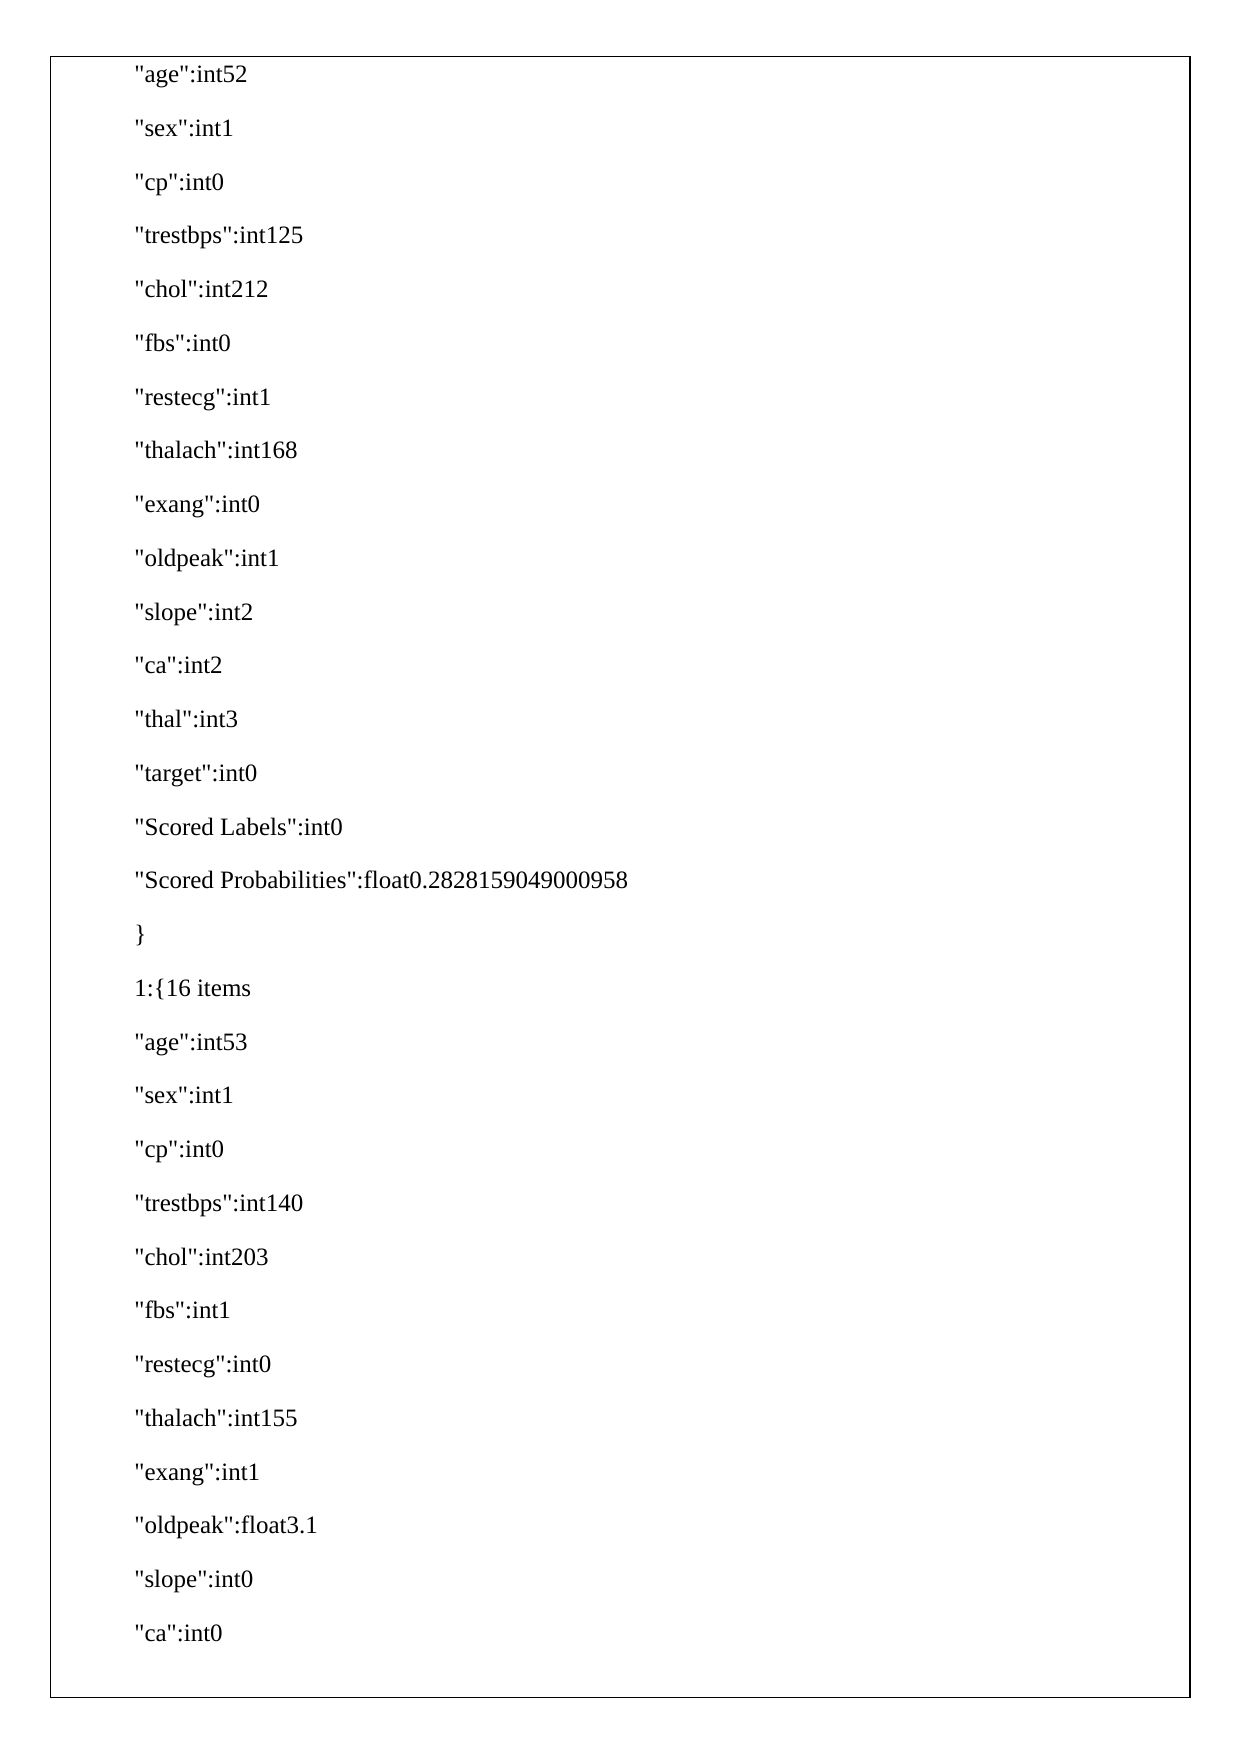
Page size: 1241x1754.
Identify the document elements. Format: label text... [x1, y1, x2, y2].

text "thal":int3 [59, 704, 1181, 733]
text 1:{16 items [59, 973, 1181, 1002]
text "sex":int1 [59, 1080, 1181, 1109]
text "restecg":int1 [59, 382, 1181, 410]
text "sex":int1 [59, 113, 1181, 142]
text "age":int53 [59, 1027, 1181, 1055]
text "exang":int1 [59, 1457, 1181, 1485]
text "thalach":int168 [59, 435, 1181, 464]
text "exang":int0 [59, 489, 1181, 518]
text "slope":int2 [59, 597, 1181, 625]
text "ca":int0 [59, 1618, 1181, 1647]
text "Scored Labels":int0 [59, 812, 1181, 840]
text "fbs":int0 [59, 328, 1181, 357]
text "cp":int0 [59, 1134, 1181, 1163]
text "fbs":int1 [59, 1295, 1181, 1324]
text "Scored Probabilities":float0.2828159049000958 [59, 865, 1181, 894]
text "age":int52 [59, 59, 1181, 88]
text "trestbps":int125 [59, 220, 1181, 249]
text "thalach":int155 [59, 1403, 1181, 1432]
text "ca":int2 [59, 650, 1181, 679]
text "chol":int203 [59, 1242, 1181, 1270]
text } [59, 919, 1181, 948]
text "oldpeak":float3.1 [59, 1510, 1181, 1539]
text "target":int0 [59, 758, 1181, 787]
text "slope":int0 [59, 1564, 1181, 1593]
text "restecg":int0 [59, 1349, 1181, 1378]
text "chol":int212 [59, 274, 1181, 303]
text "oldpeak":int1 [59, 543, 1181, 572]
text "cp":int0 [59, 167, 1181, 195]
text "trestbps":int140 [59, 1188, 1181, 1217]
